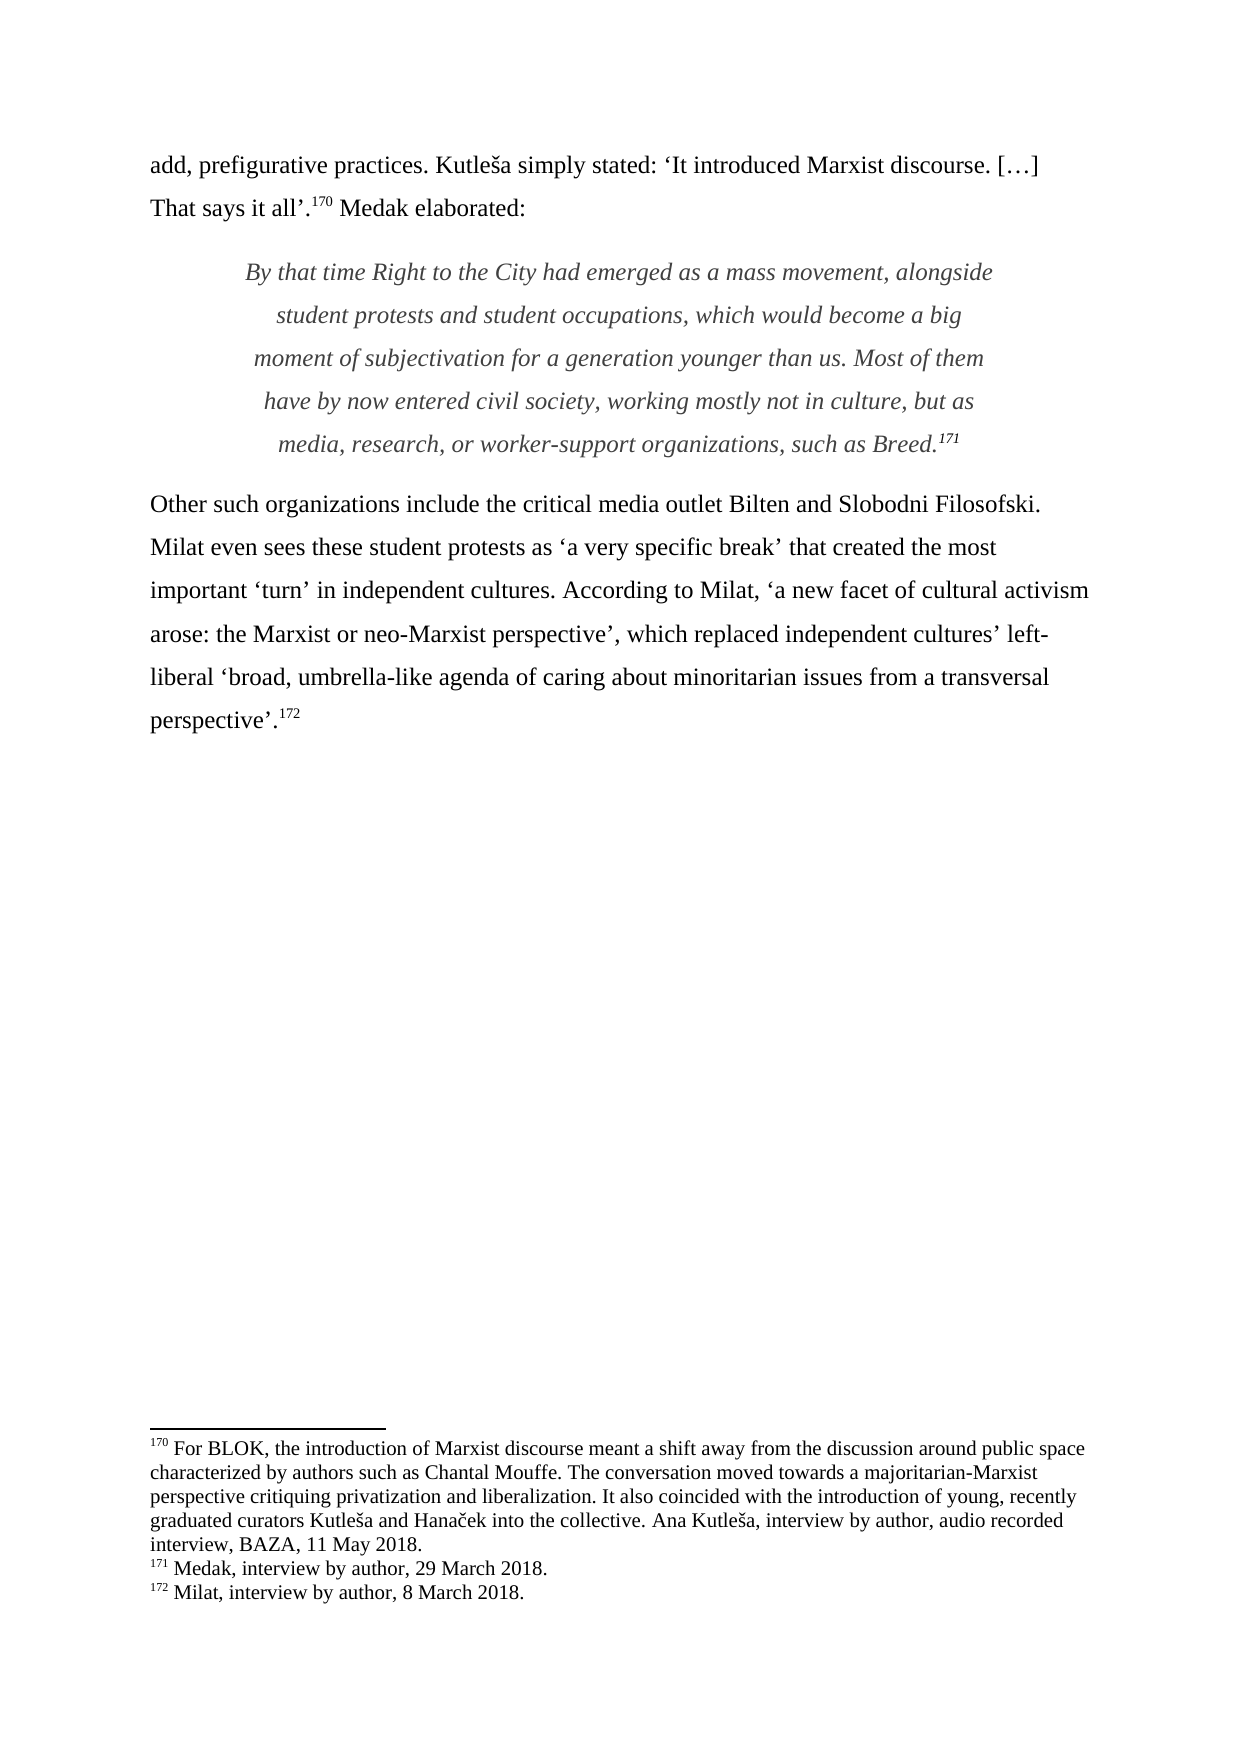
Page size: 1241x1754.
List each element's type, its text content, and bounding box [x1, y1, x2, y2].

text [150, 150, 1090, 222]
text By that time Right to the City had emerged as a mass movement, alongside student protests and student occupations, which would become a big moment of subjectivation for a generation younger than us. Most of them have by now entered civil society, working mostly not in culture, but as media, research, or worker-support organizations, such as Breed. [240, 257, 1000, 458]
text Other such organizations include the critical media outlet Bilten and Slobodni Filosofski. Milat even sees these student protests as ‘a very specific break’ that created the most important ‘turn’ in independent cultures. According to Milat, ‘a new facet of cultural activism arose: the Marxist or neo-Marxist perspective’, which replaced independent cultures’ left-liberal ‘broad, umbrella-like agenda of caring about minoritarian issues from a transversal perspective’. [150, 489, 1090, 734]
